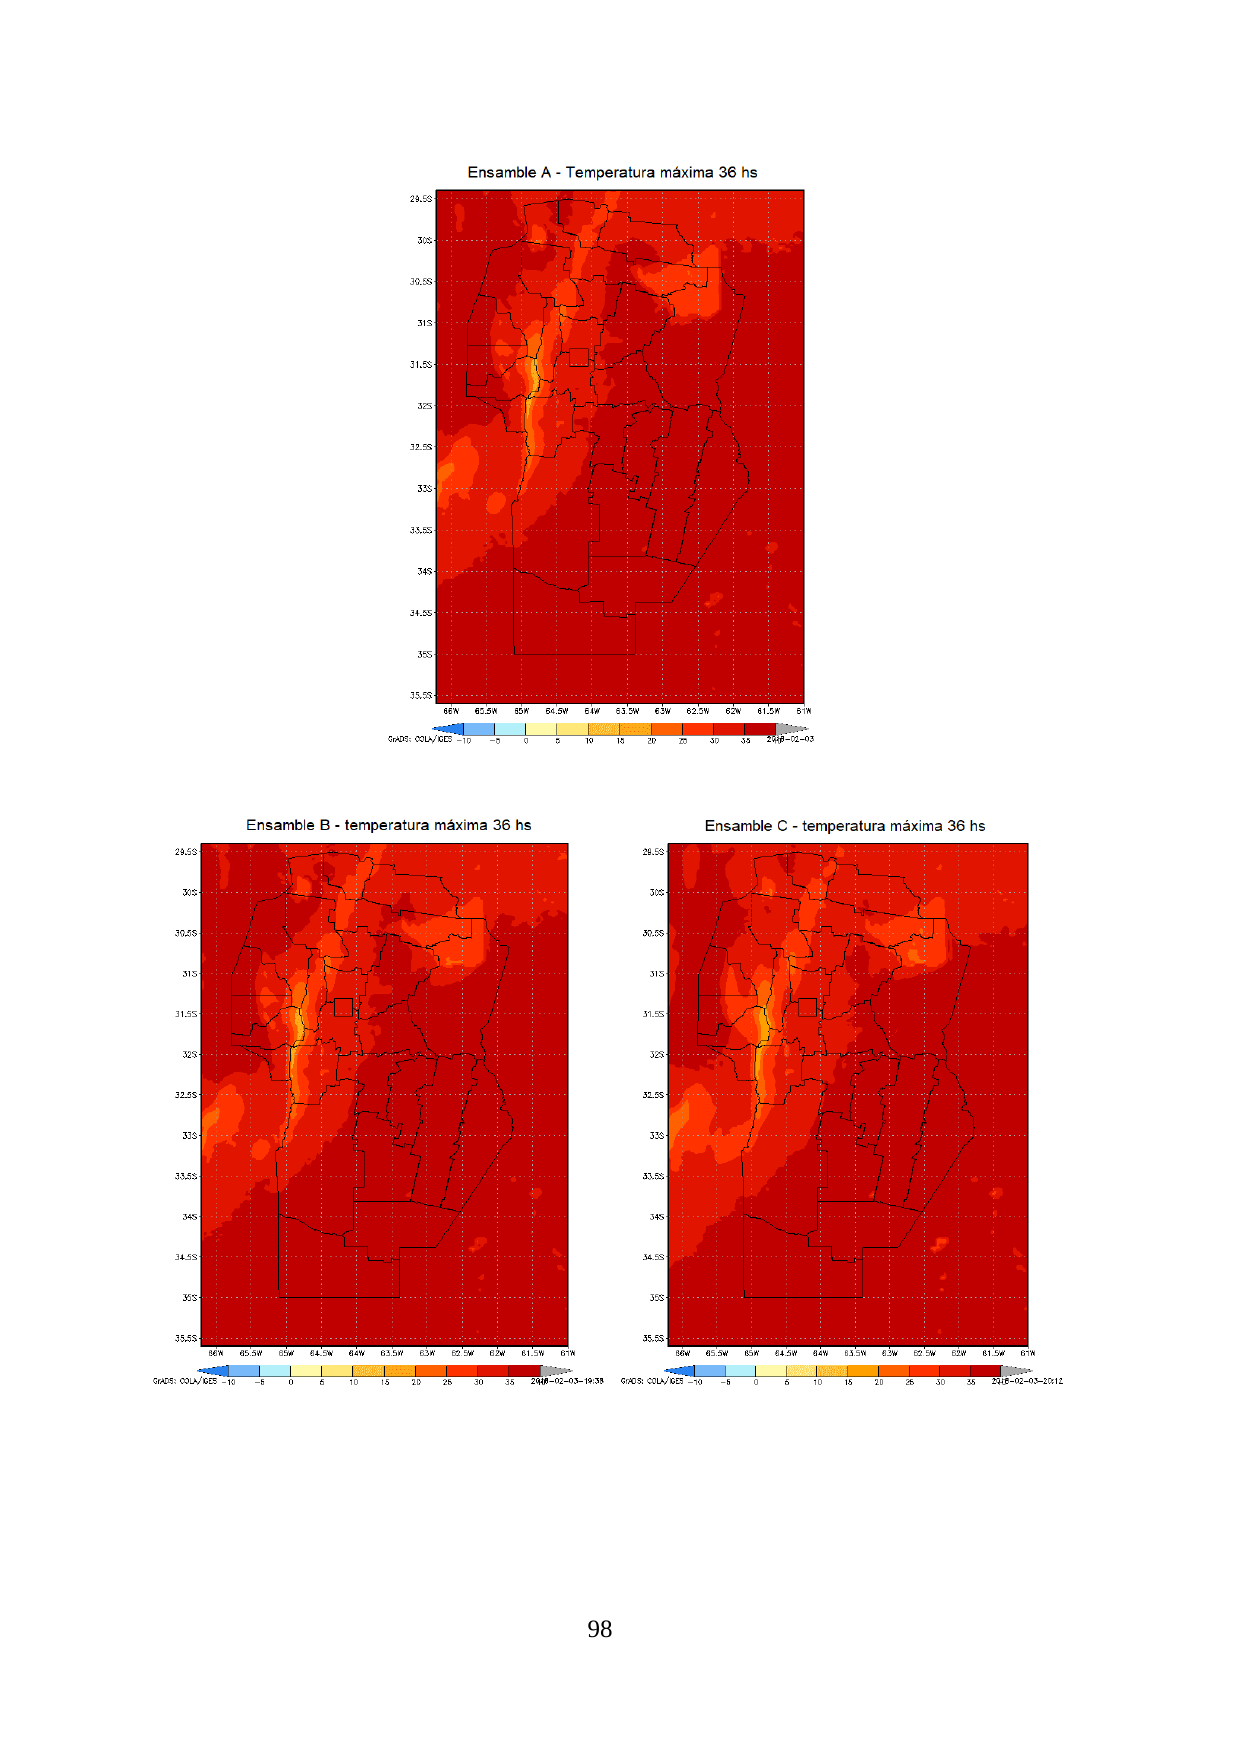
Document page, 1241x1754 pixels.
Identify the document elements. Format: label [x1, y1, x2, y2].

picture [150, 803, 1078, 1385]
picture [385, 150, 855, 764]
